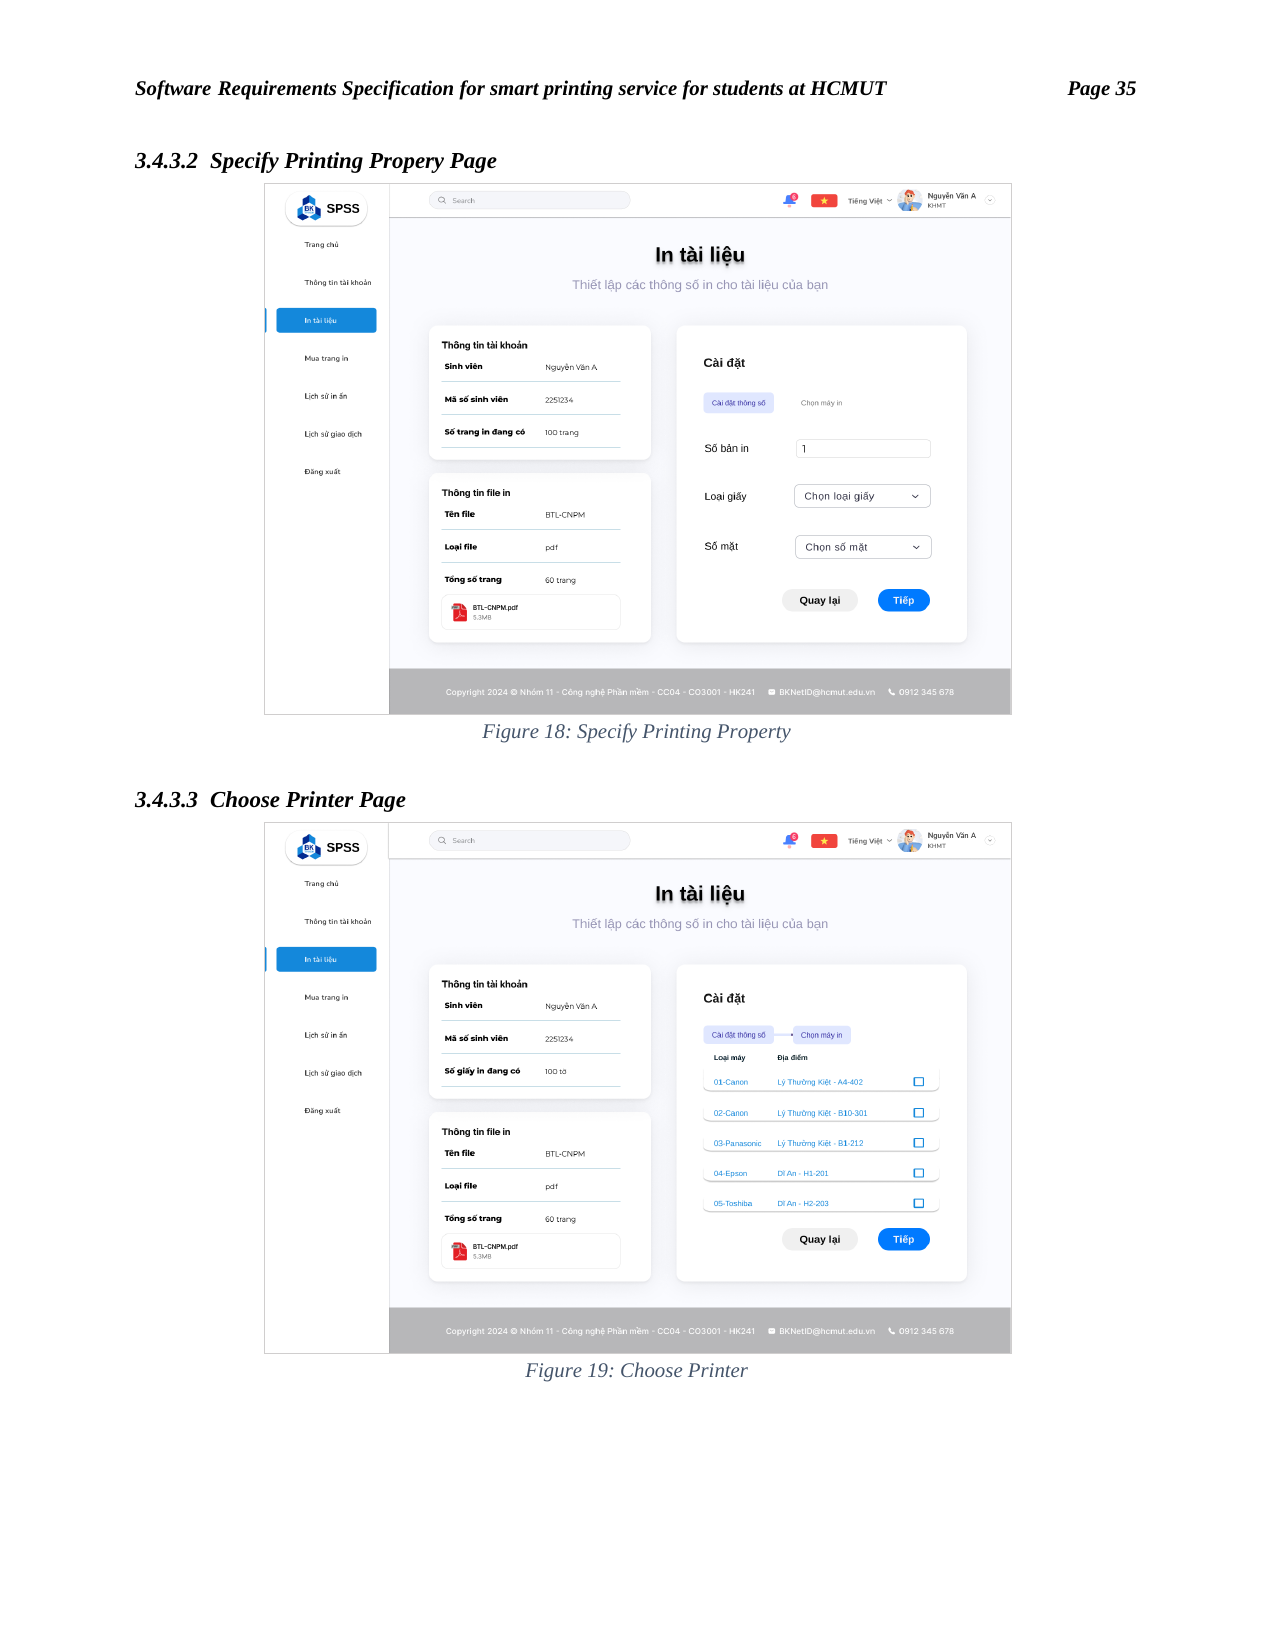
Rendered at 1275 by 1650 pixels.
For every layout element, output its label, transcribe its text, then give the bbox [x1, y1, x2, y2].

subtitle Specify Printing Propery Page [135, 150, 1140, 173]
text Figure 19: Choose Printer [135, 1358, 1140, 1382]
picture [265, 823, 1011, 1353]
text Figure 18: Specify Printing Property [135, 719, 1140, 743]
subtitle Choose Printer Page [135, 789, 1140, 812]
picture [265, 184, 1011, 714]
